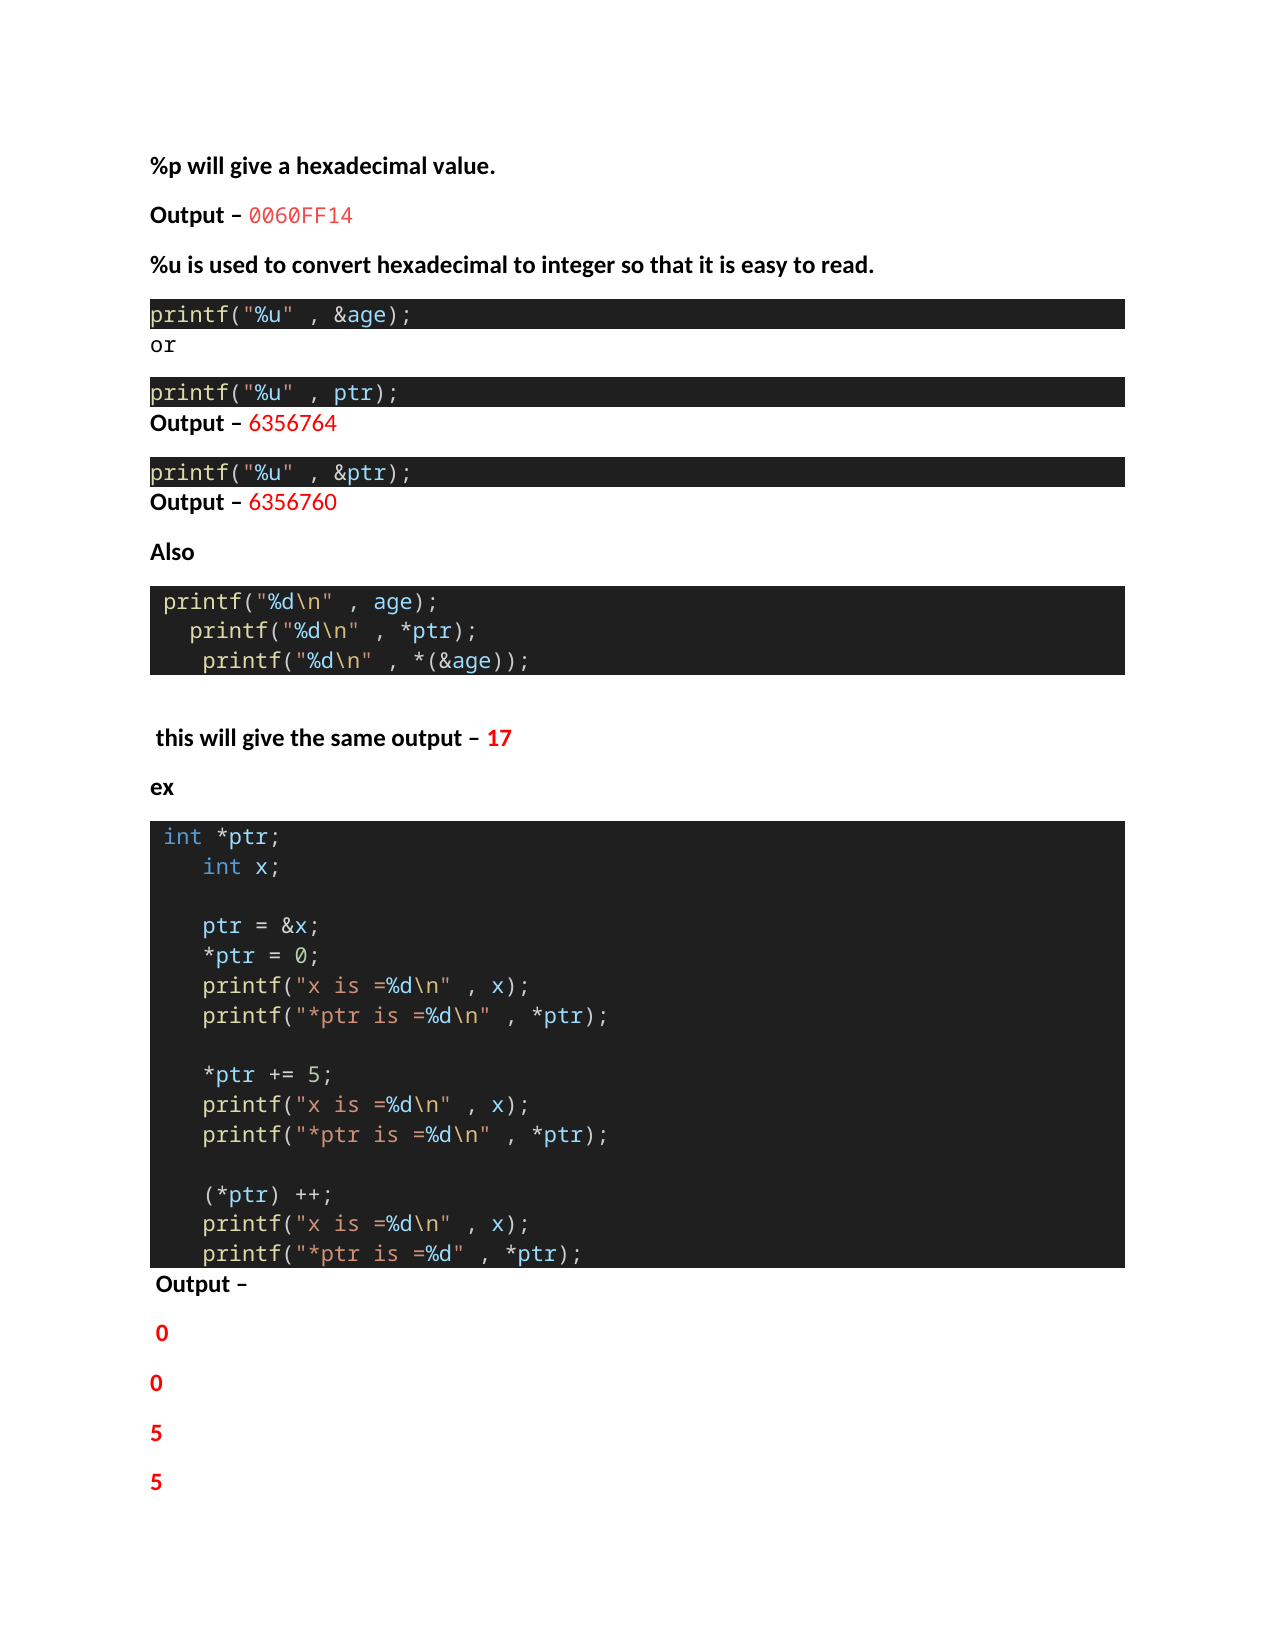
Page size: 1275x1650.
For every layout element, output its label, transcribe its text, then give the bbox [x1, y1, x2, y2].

text Output – [150, 1268, 1125, 1298]
text 5 [150, 1466, 1125, 1497]
text *ptr = 0; [150, 940, 1125, 970]
text printf("%u" , &age); [150, 299, 1125, 329]
text 0 [150, 1318, 1125, 1348]
text printf("%d\n" , age); [150, 586, 1125, 616]
text printf("*ptr is =%d" , *ptr); [150, 1238, 1125, 1268]
text *ptr += 5; [150, 1059, 1125, 1089]
text 5 [150, 1417, 1125, 1447]
text printf("%d\n" , *ptr); [150, 616, 1125, 645]
text int x; [150, 851, 1125, 881]
text int *ptr; [150, 821, 1125, 851]
text printf("%u" , ptr); [150, 377, 1125, 407]
text printf("x is =%d\n" , x); [150, 1089, 1125, 1119]
text Output – 6356760 [150, 487, 1125, 517]
text ex [150, 772, 1125, 802]
text this will give the same output – 17 [150, 722, 1125, 752]
text printf("%u" , &ptr); [150, 457, 1125, 487]
text printf("*ptr is =%d\n" , *ptr); [150, 1000, 1125, 1030]
text printf("x is =%d\n" , x); [150, 970, 1125, 1000]
text Output – 0060FF14 [150, 199, 1125, 230]
text printf("x is =%d\n" , x); [150, 1208, 1125, 1238]
text %p will give a hexadecimal value. [150, 150, 1125, 181]
text Also [150, 536, 1125, 567]
text (*ptr) ++; [150, 1179, 1125, 1208]
text %u is used to convert hexadecimal to integer so that it is easy to read. [150, 249, 1125, 280]
text Output – 6356764 [150, 407, 1125, 438]
text 0 [150, 1367, 1125, 1398]
text or [150, 329, 1125, 358]
text ptr = &x; [150, 911, 1125, 940]
text printf("*ptr is =%d\n" , *ptr); [150, 1119, 1125, 1149]
text printf("%d\n" , *(&age)); [150, 645, 1125, 675]
